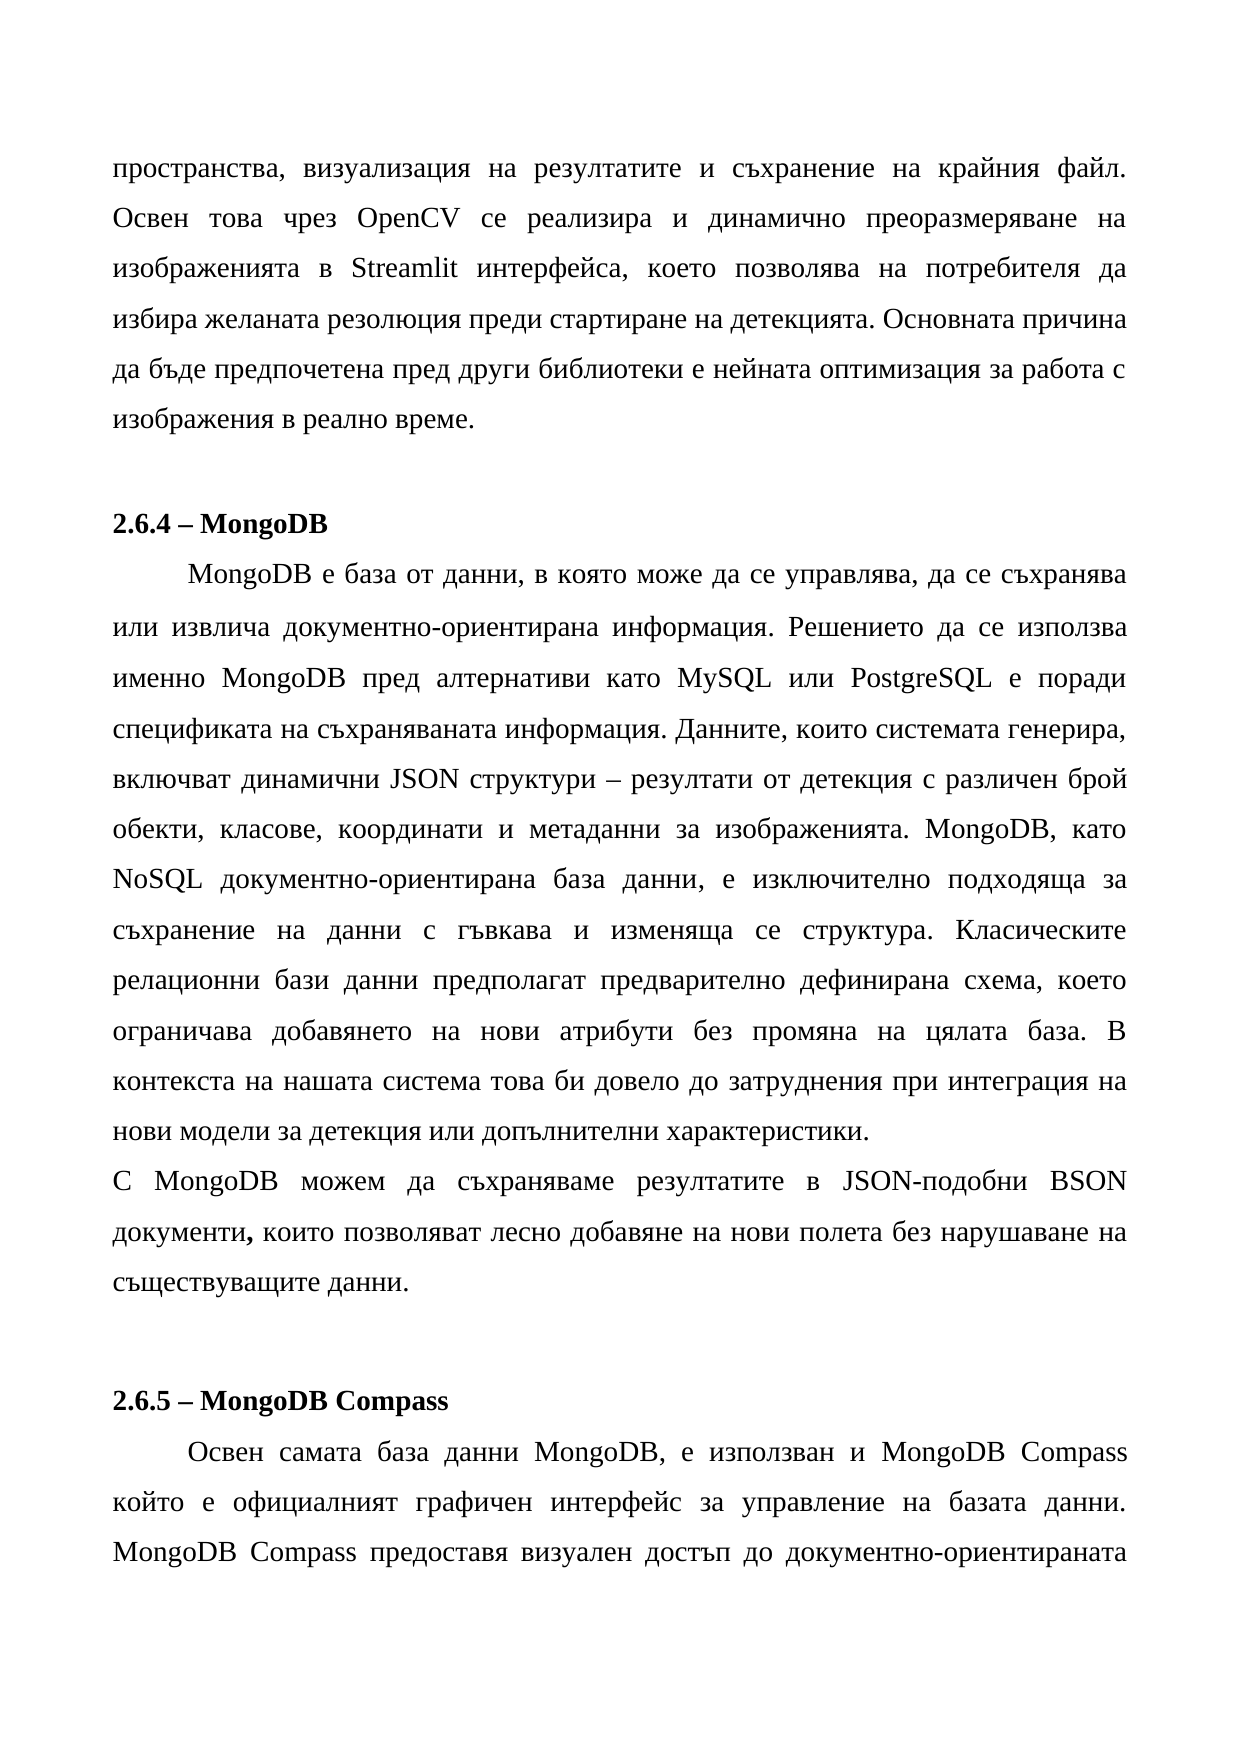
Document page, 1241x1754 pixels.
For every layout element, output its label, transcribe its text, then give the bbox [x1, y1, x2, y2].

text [112, 150, 1128, 435]
subtitle 2.6.4 – MongoDB [112, 506, 1128, 540]
text С MongoDB можем да съхраняваме резултатите в JSON-подобни BSON документи, които позволяват лесно добавяне на нови полета без нарушаване на съществуващите данни. [112, 1163, 1128, 1298]
text MongoDB е база от данни, в която може да се управлява, да се съхранява или извлича документно-ориентирана информация. Решението да се използва именно MongoDB пред алтернативи като MySQL или PostgreSQL е поради спецификата на съхраняваната информация. Данните, които системата генерира, включват динамични JSON структури – резултати от детекция с различен брой обекти, класове, координати и метаданни за изображенията. MongoDB, като NoSQL документно-ориентирана база данни, е изключително подходяща за съхранение на данни с гъвкава и изменяща се структура. Класическите релационни бази данни предполагат предварително дефинирана схема, което ограничава добавянето на нови атрибути без промяна на цялата база. В контекста на нашата система това би довело до затруднения при интеграция на нови модели за детекция или допълнителни характеристики. [112, 557, 1128, 1147]
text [112, 1434, 1128, 1568]
subtitle 2.6.5 – MongoDB Compass [112, 1383, 1128, 1417]
